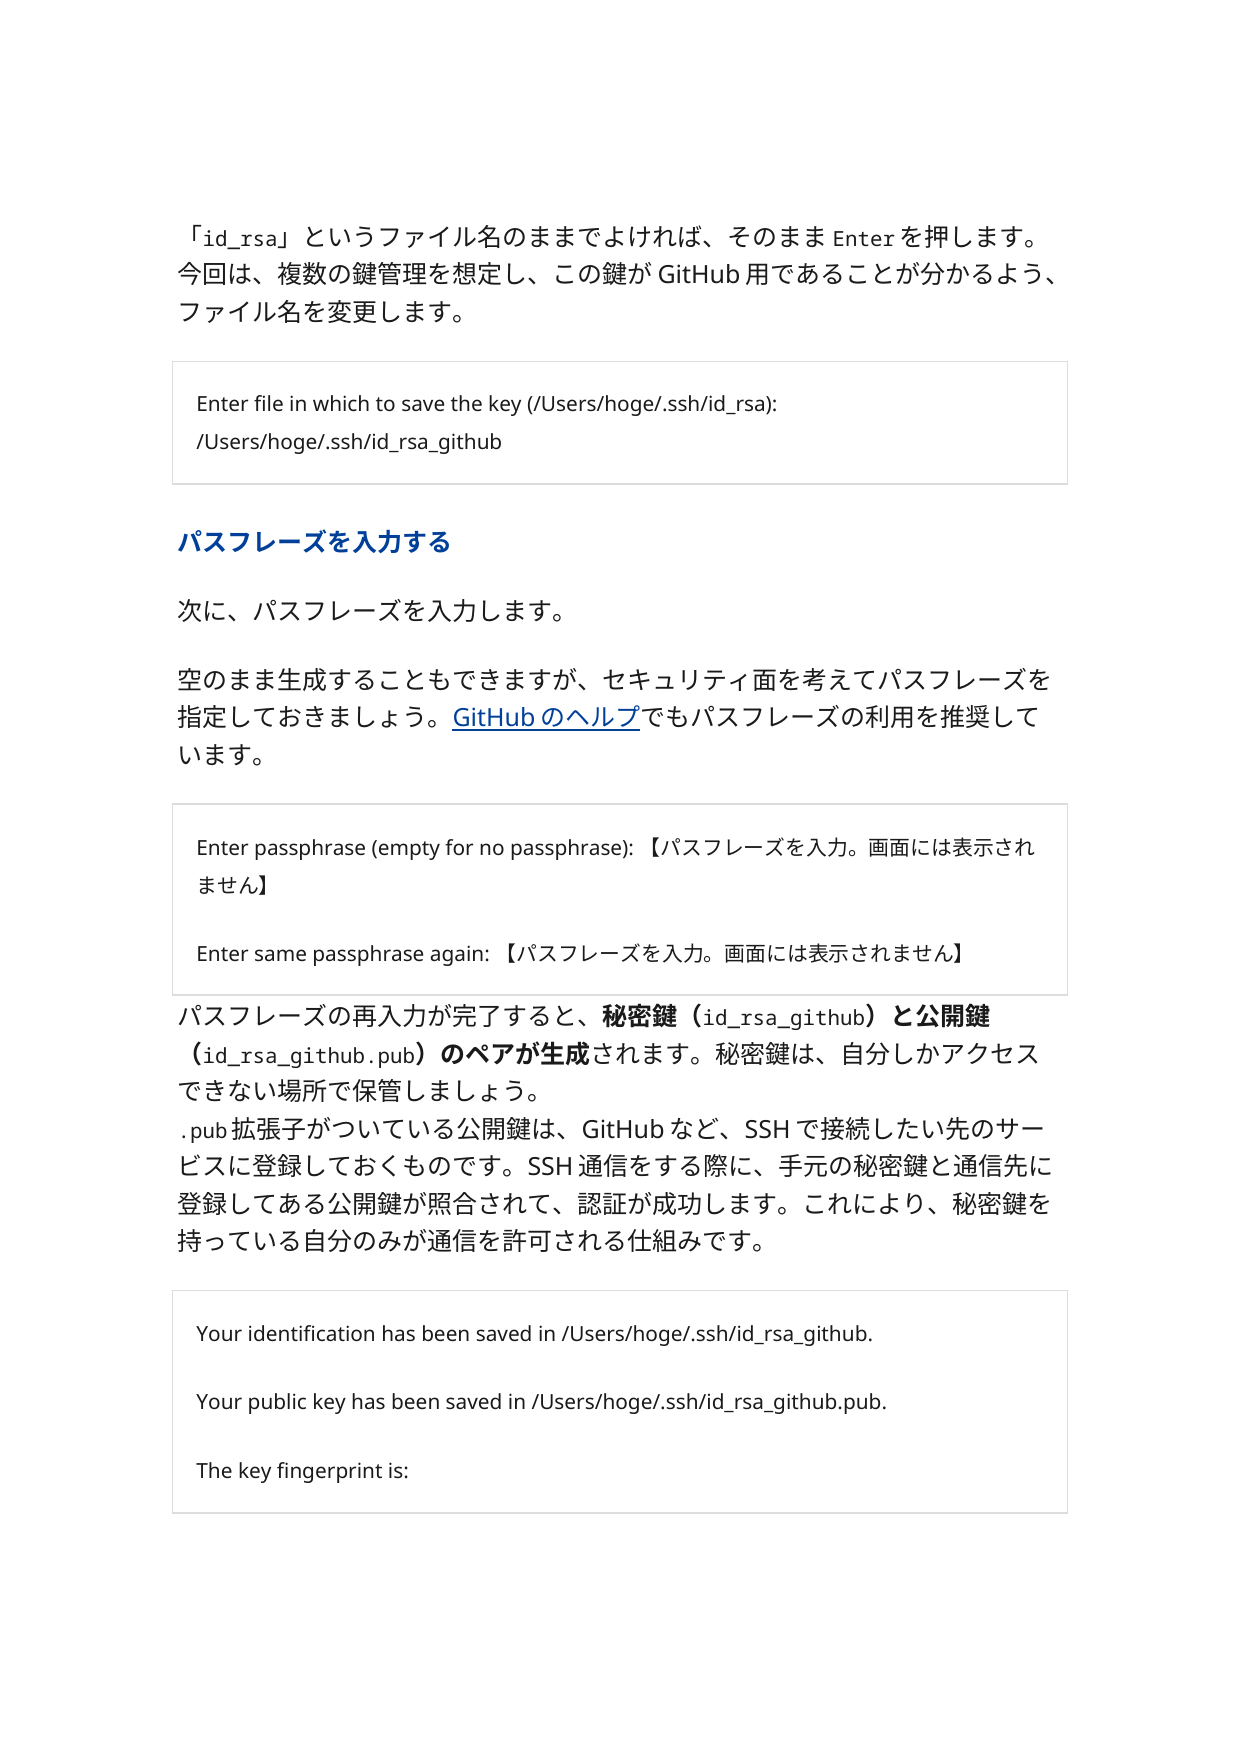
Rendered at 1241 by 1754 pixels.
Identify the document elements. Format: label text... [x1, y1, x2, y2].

text 「id_rsa」というファイル名のままでよければ、そのままEnterを押します。今回は、複数の鍵管理を想定し、この鍵がGitHub用であることが分かるよう、ファイル名を変更します。 [177, 217, 1063, 329]
text 次に、パスフレーズを入力します。 [177, 591, 1063, 628]
text Enter passphrase (empty for no passphrase): 【パスフレーズを入力。画面には表示されません】 [173, 805, 1067, 903]
text .pub拡張子がついている公開鍵は、GitHubなど、SSHで接続したい先のサービスに登録しておくものです。SSH通信をする際に、手元の秘密鍵と通信先に登録してある公開鍵が照合されて、認証が成功します。これにより、秘密鍵を持っている自分のみが通信を許可される仕組みです。 [177, 1108, 1063, 1258]
text Enter same passphrase again: 【パスフレーズを入力。画面には表示されません】 [173, 909, 1067, 994]
text Enter file in which to save the key (/Users/hoge/.ssh/id_rsa): /Users/hoge/.ssh/id_rsa_github [173, 362, 1067, 483]
text Your identification has been saved in /Users/hoge/.ssh/id_rsa_github. [173, 1291, 1067, 1352]
text パスフレーズの再入力が完了すると、秘密鍵（id_rsa_github）と公開鍵（id_rsa_github.pub）のペアが生成されます。秘密鍵は、自分しかアクセスできない場所で保管しましょう。 [177, 996, 1063, 1108]
text Your public key has been saved in /Users/hoge/.ssh/id_rsa_github.pub. [173, 1358, 1067, 1420]
text The key fingerprint is: [173, 1427, 1067, 1512]
text 空のまま生成することもできますが、セキュリティ面を考えてパスフレーズを指定しておきましょう。GitHubのヘルプでもパスフレーズの利用を推奨しています。 [177, 659, 1063, 772]
text パスフレーズを入力する [177, 522, 1063, 559]
